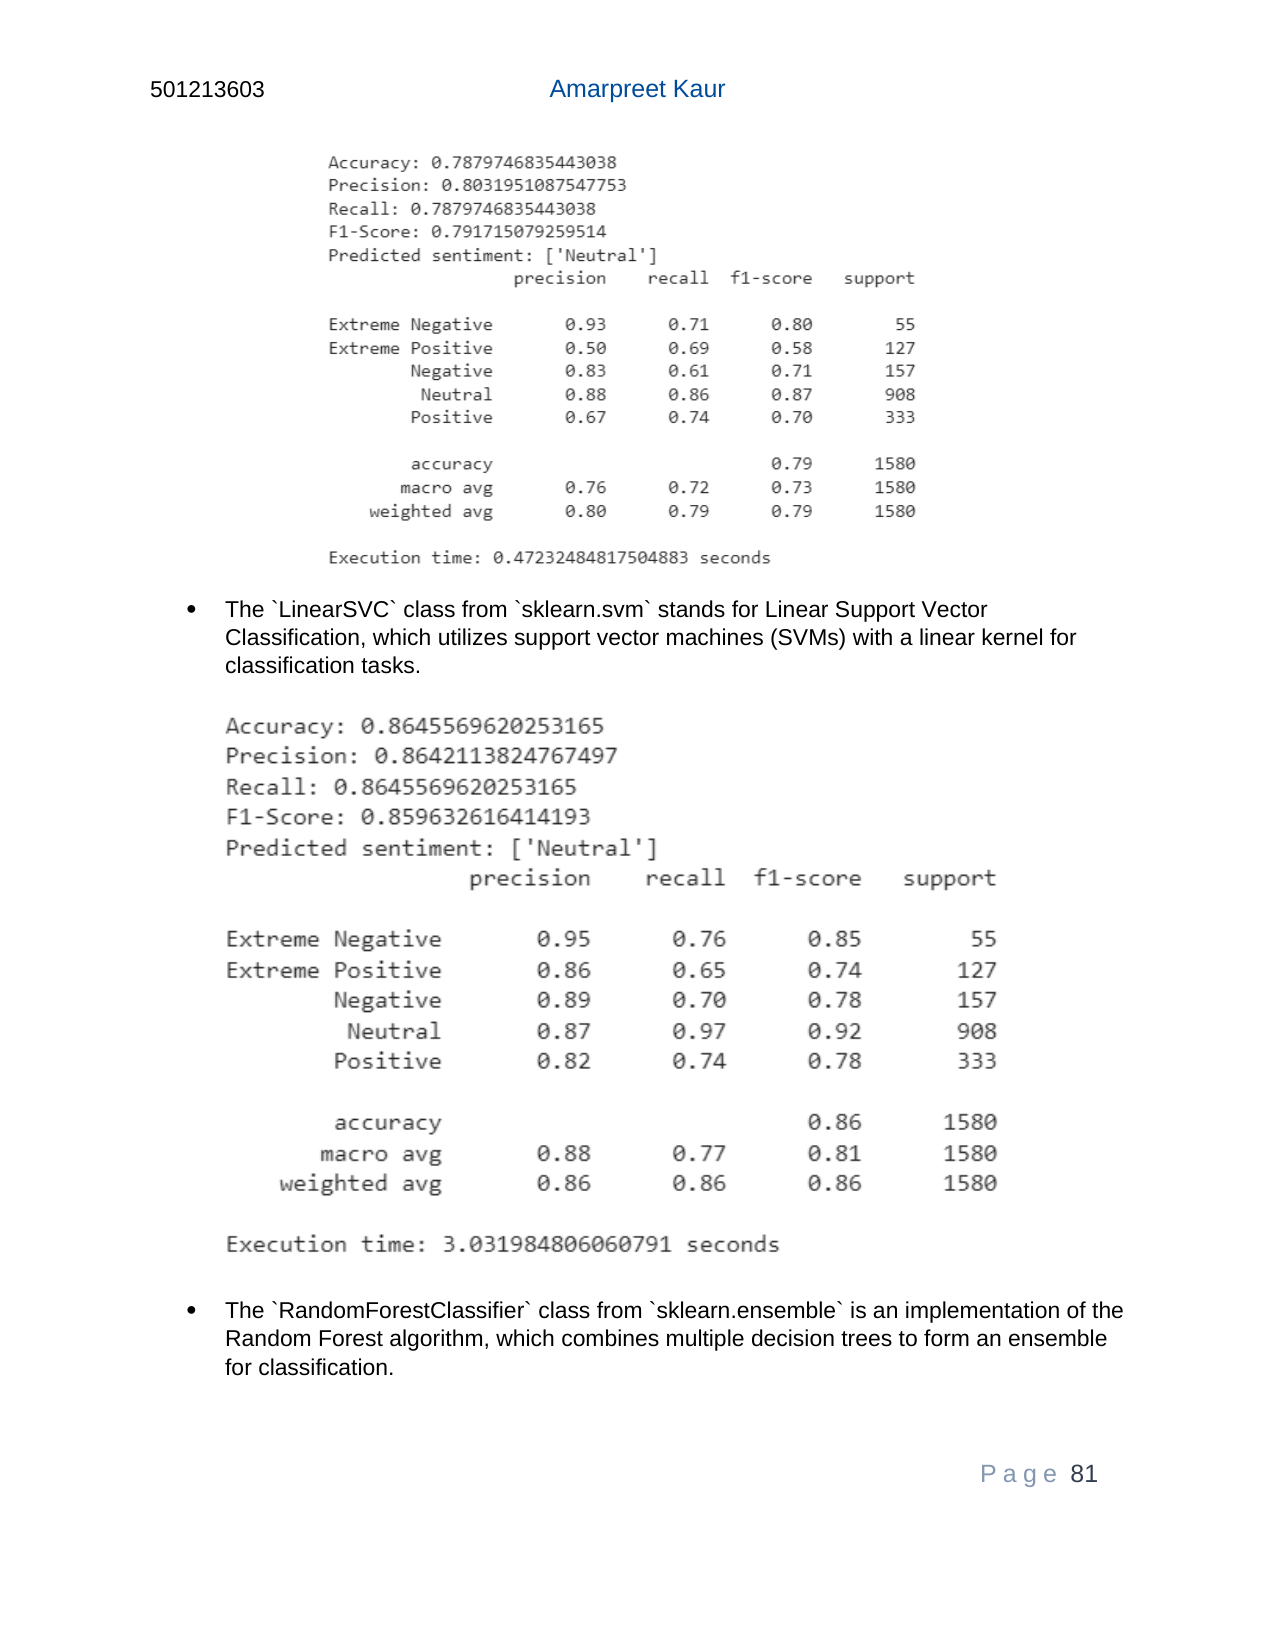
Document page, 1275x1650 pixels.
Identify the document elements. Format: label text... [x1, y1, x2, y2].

picture [306, 147, 969, 573]
picture [198, 701, 1077, 1274]
list The `LinearSVC` class from `sklearn.svm` stands for Linear Support Vector Classification, which utilizes support vector machines (SVMs) with a linear kernel for classification tasks. [187, 596, 1125, 679]
list The `RandomForestClassifier` class from `sklearn.ensemble` is an implementation of the Random Forest algorithm, which combines multiple decision trees to form an ensemble for classification. [187, 1297, 1125, 1380]
